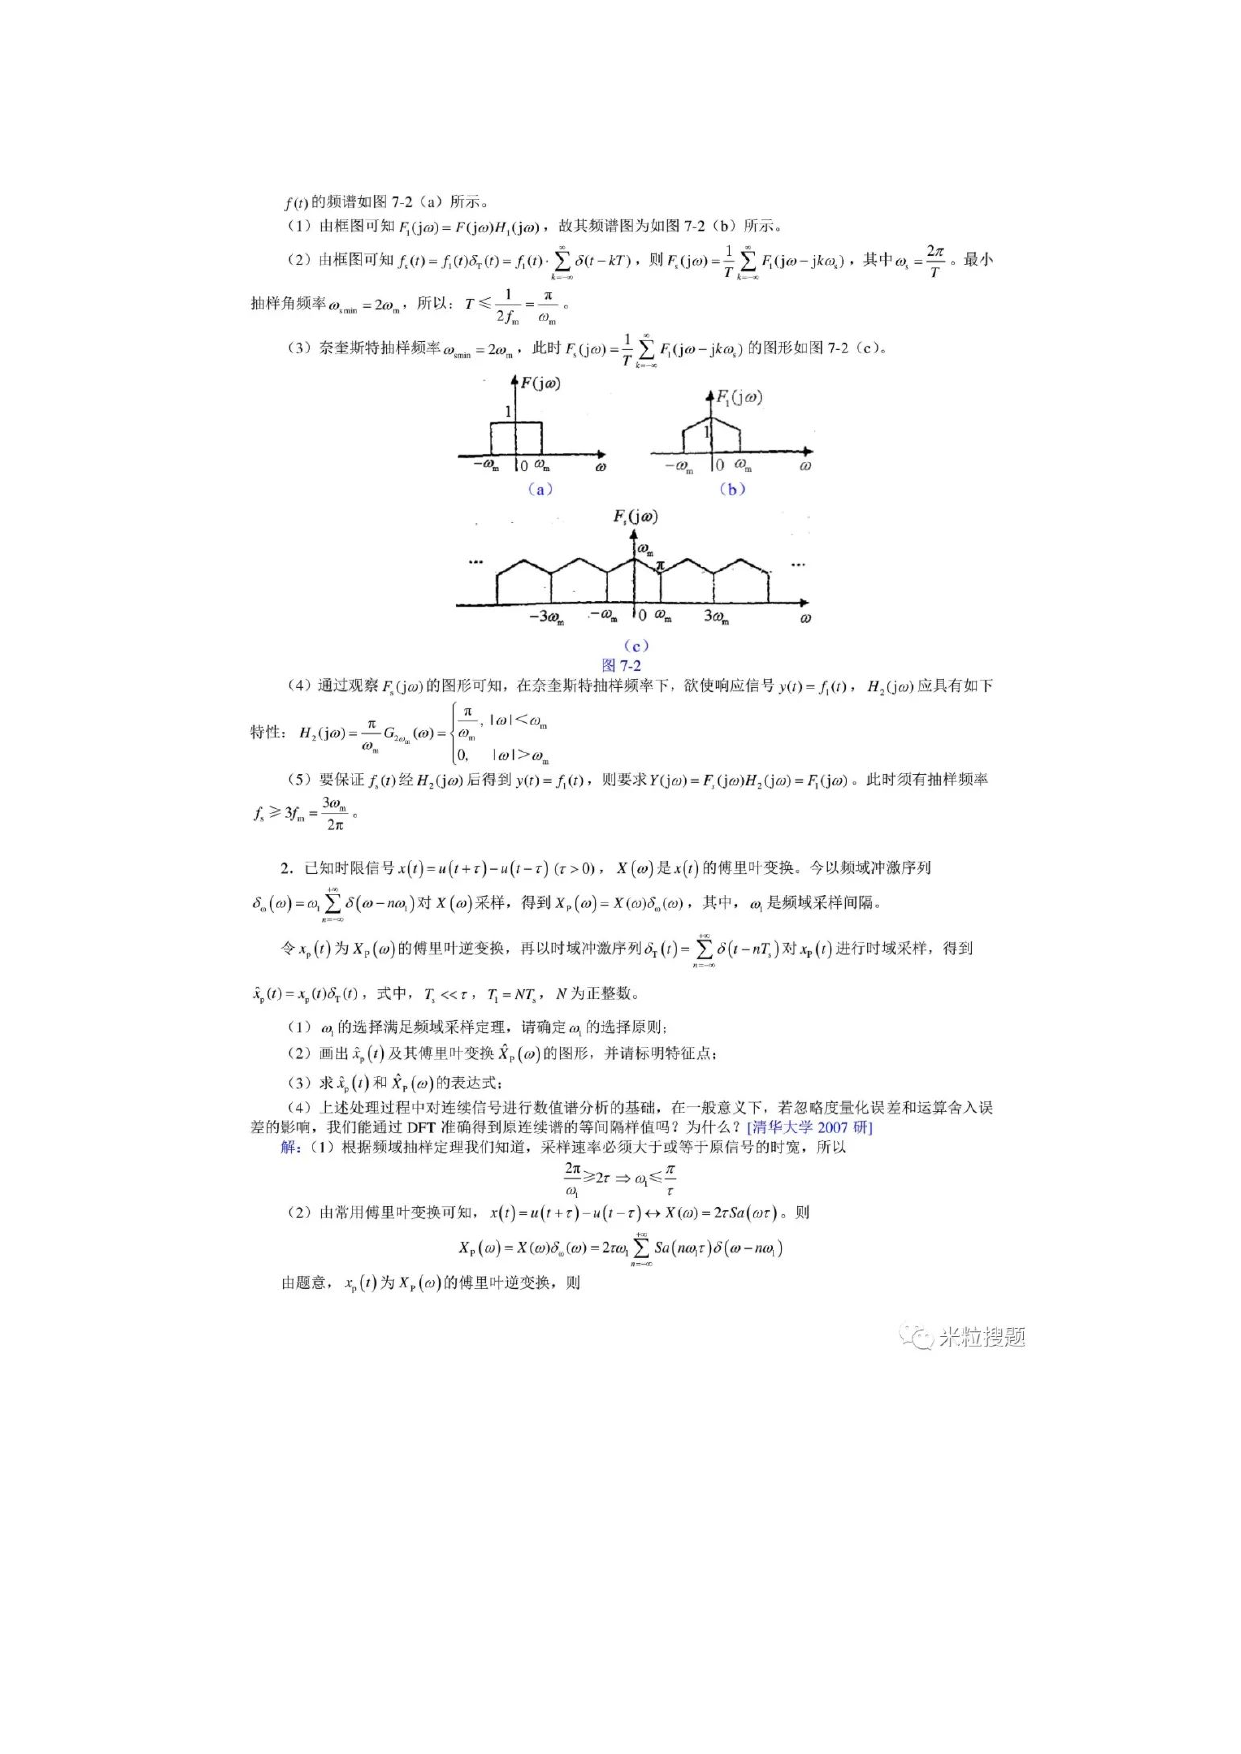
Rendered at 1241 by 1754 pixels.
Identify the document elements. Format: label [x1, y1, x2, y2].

picture [187, 152, 1053, 1375]
